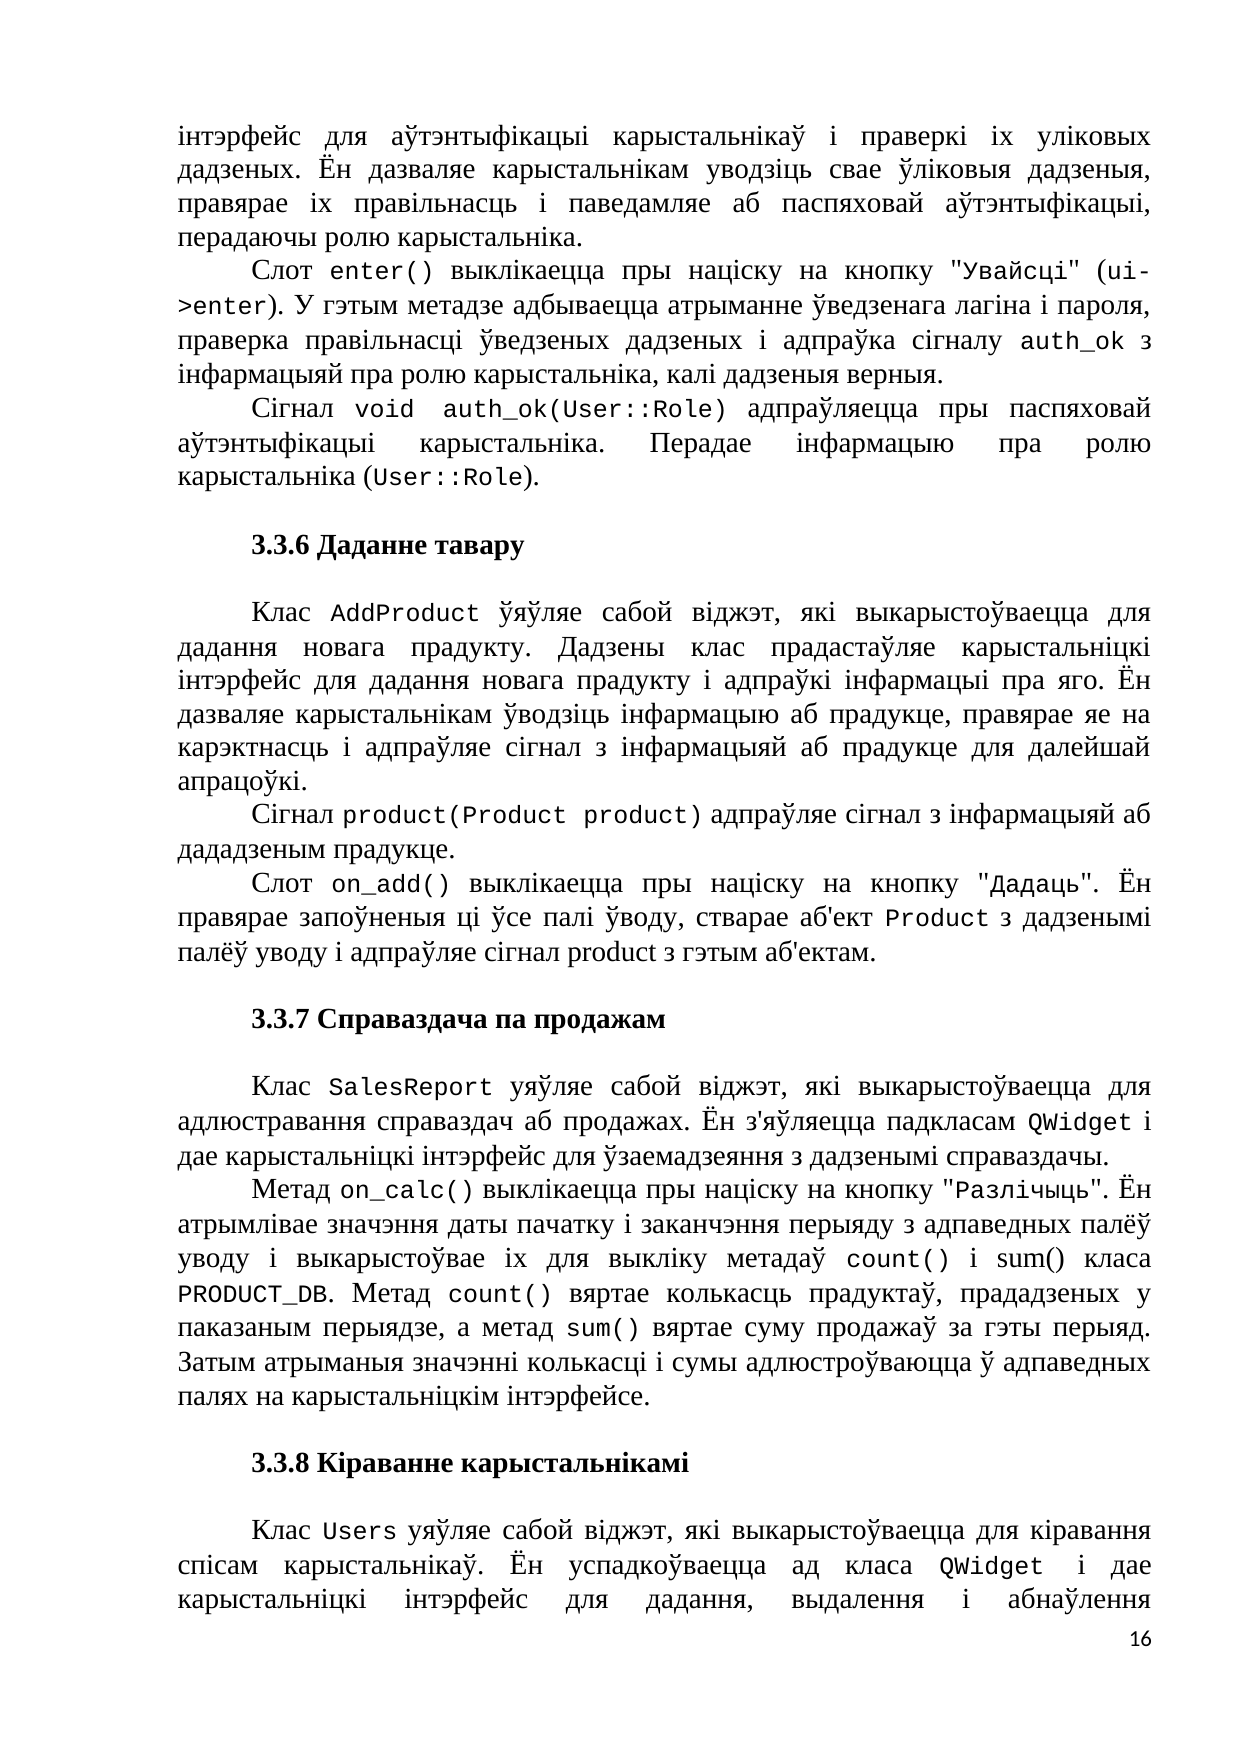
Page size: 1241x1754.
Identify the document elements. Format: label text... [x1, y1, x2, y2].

text 3.3.7 Справаздача па продажам [177, 1001, 1152, 1035]
text Клас AddProduct ўяўляе сабой віджэт, які выкарыстоўваецца для дадання новага прадукту. Дадзены клас прадастаўляе карыстальніцкі інтэрфейс для дадання новага прадукту і адпраўкі інфармацыі пра яго. Ён дазваляе карыстальнікам ўводзіць інфармацыю аб прадукце, правярае яе на карэктнасць і адпраўляе сігнал з інфармацыяй аб прадукце для далейшай апрацоўкі. [177, 594, 1152, 796]
text 3.3.6 Даданне тавару [177, 527, 1152, 560]
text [177, 118, 1152, 252]
text Метад on_calc() выклікаецца пры націску на кнопку "Разлічыць". Ён атрымлівае значэння даты пачатку і заканчэння перыяду з адпаведных палёў уводу і выкарыстоўвае іх для выкліку метадаў count() і sum() класа PRODUCT_DB. Метад count() вяртае колькасць прадуктаў, прададзеных у паказаным перыядзе, а метад sum() вяртае суму продажаў за гэты перыяд. Затым атрыманыя значэнні колькасці і сумы адлюстроўваюцца ў адпаведных палях на карыстальніцкім інтэрфейсе. [177, 1172, 1152, 1411]
text Слот on_add() выклікаецца пры націску на кнопку "Дадаць". Ён правярае запоўненыя ці ўсе палі ўводу, стварае аб'ект Product з дадзенымі палёў уводу і адпраўляе сігнал product з гэтым аб'ектам. [177, 865, 1152, 968]
text Слот enter() выклікаецца пры націску на кнопку "Увайсці" (ui->enter). У гэтым метадзе адбываецца атрыманне ўведзенага лагіна і пароля, праверка правільнасці ўведзеных дадзеных і адпраўка сігналу auth_ok з інфармацыяй пра ролю карыстальніка, калі дадзеныя верныя. [177, 252, 1152, 390]
text 3.3.8 Кіраванне карыстальнікамі [177, 1445, 1152, 1478]
text Сігнал product(Product product) адпраўляе сігнал з інфармацыяй аб дададзеным прадукце. [177, 796, 1152, 865]
text Сігнал void auth_ok(User::Role) адпраўляецца пры паспяховай аўтэнтыфікацыі карыстальніка. Перадае інфармацыю пра ролю карыстальніка (User::Role). [177, 390, 1152, 493]
text Клас SalesReport уяўляе сабой віджэт, які выкарыстоўваецца для адлюстравання справаздач аб продажах. Ён з'яўляецца падкласам QWidget і дае карыстальніцкі інтэрфейс для ўзаемадзеяння з дадзенымі справаздачы. [177, 1068, 1152, 1172]
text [177, 1512, 1152, 1615]
